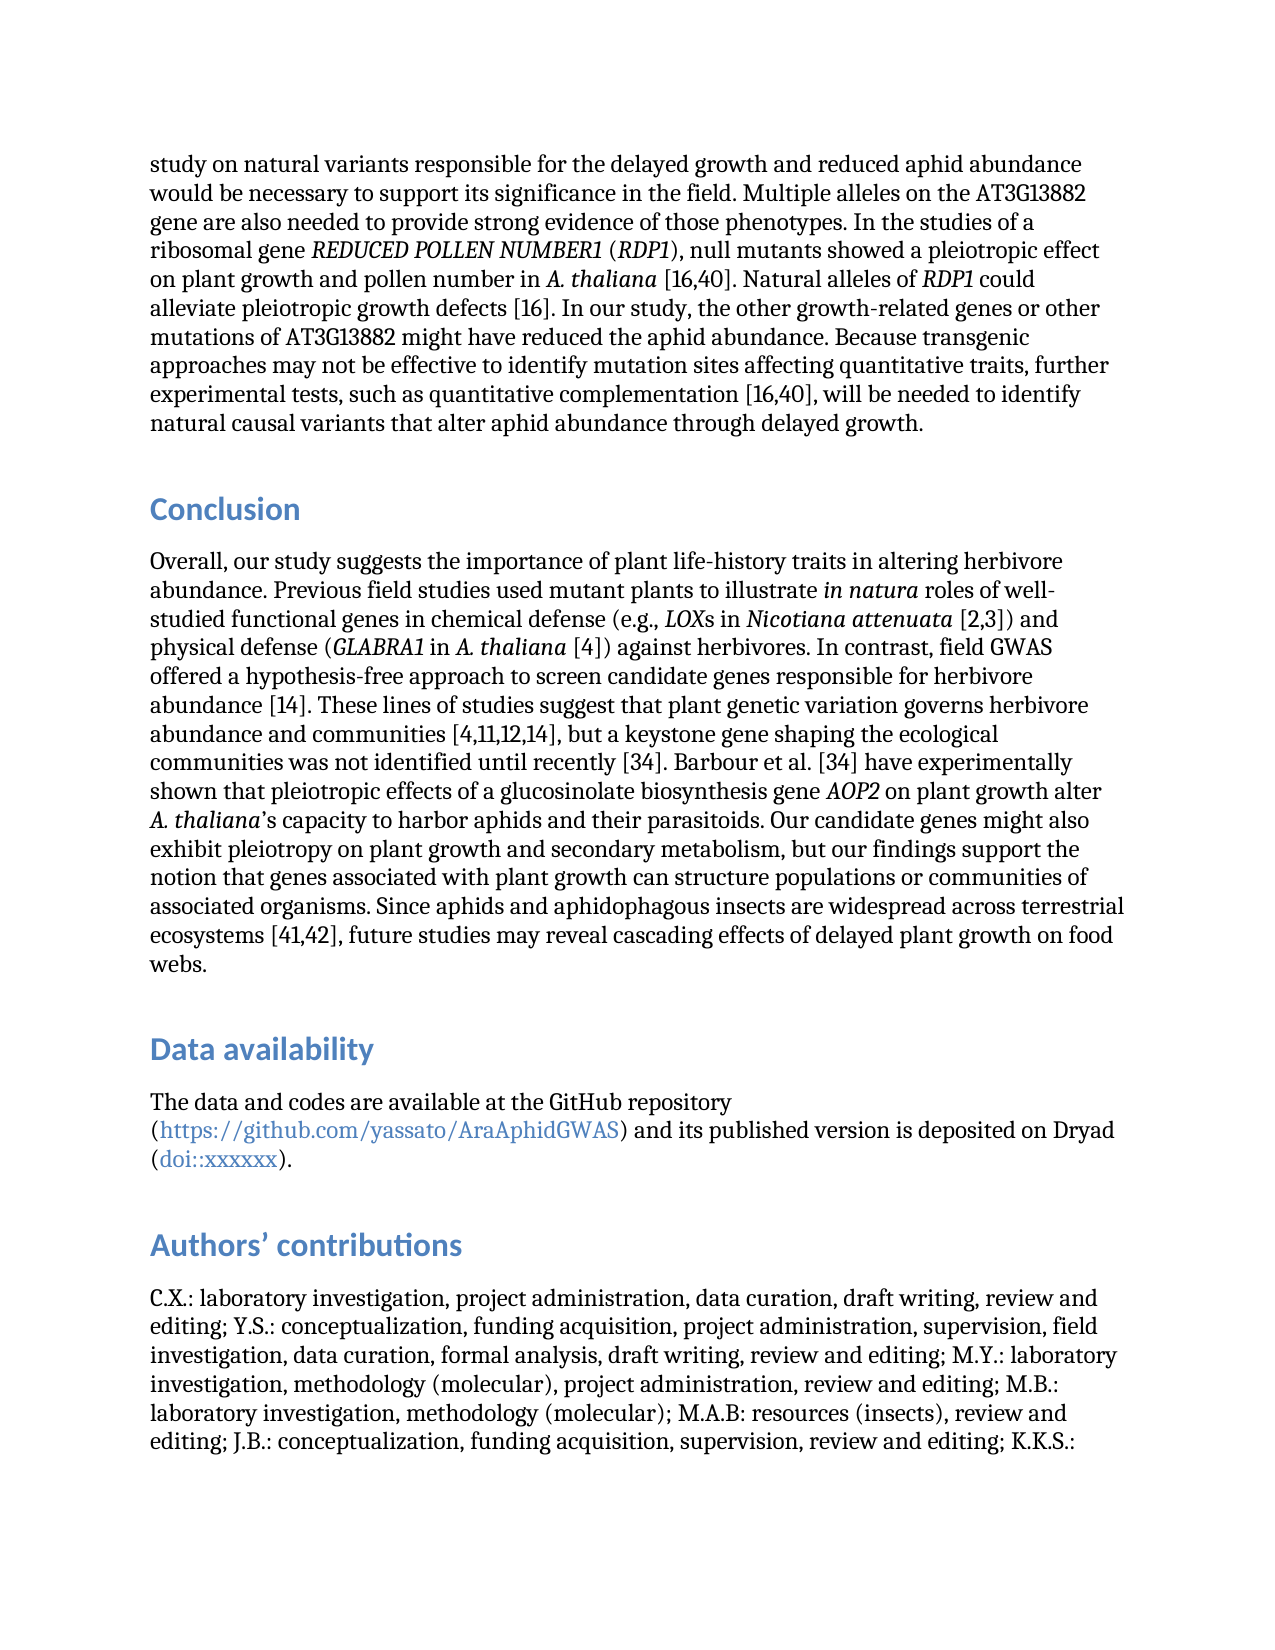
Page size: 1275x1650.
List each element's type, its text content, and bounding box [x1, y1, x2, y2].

subtitle Conclusion [150, 487, 1125, 528]
subtitle Data availability [150, 1028, 1125, 1069]
text Overall, our study suggests the importance of plant life-history traits in altering herbivore abundance. Previous field studies used mutant plants to illustrate in natura roles of well-studied functional genes in chemical defense (e.g., LOXs in Nicotiana attenuata [2,3]) and physical defense (GLABRA1 in A. thaliana [4]) against herbivores. In contrast, field GWAS offered a hypothesis-free approach to screen candidate genes responsible for herbivore abundance [14]. These lines of studies suggest that plant genetic variation governs herbivore abundance and communities [4,11,12,14], but a keystone gene shaping the ecological communities was not identified until recently [34]. Barbour et al. [34] have experimentally shown that pleiotropic effects of a glucosinolate biosynthesis gene AOP2 on plant growth alter A. thaliana’s capacity to harbor aphids and their parasitoids. Our candidate genes might also exhibit pleiotropy on plant growth and secondary metabolism, but our findings support the notion that genes associated with plant growth can structure populations or communities of associated organisms. Since aphids and aphidophagous insects are widespread across terrestrial ecosystems [41,42], future studies may reveal cascading effects of delayed plant growth on food webs. [150, 547, 1125, 978]
subtitle Authors’ contributions [150, 1224, 1125, 1265]
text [150, 150, 1125, 437]
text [150, 1283, 1125, 1456]
text The data and codes are available at the GitHub repository (https://github.com/yassato/AraAphidGWAS) and its published version is deposited on Dryad (doi::xxxxxx). [150, 1088, 1125, 1174]
